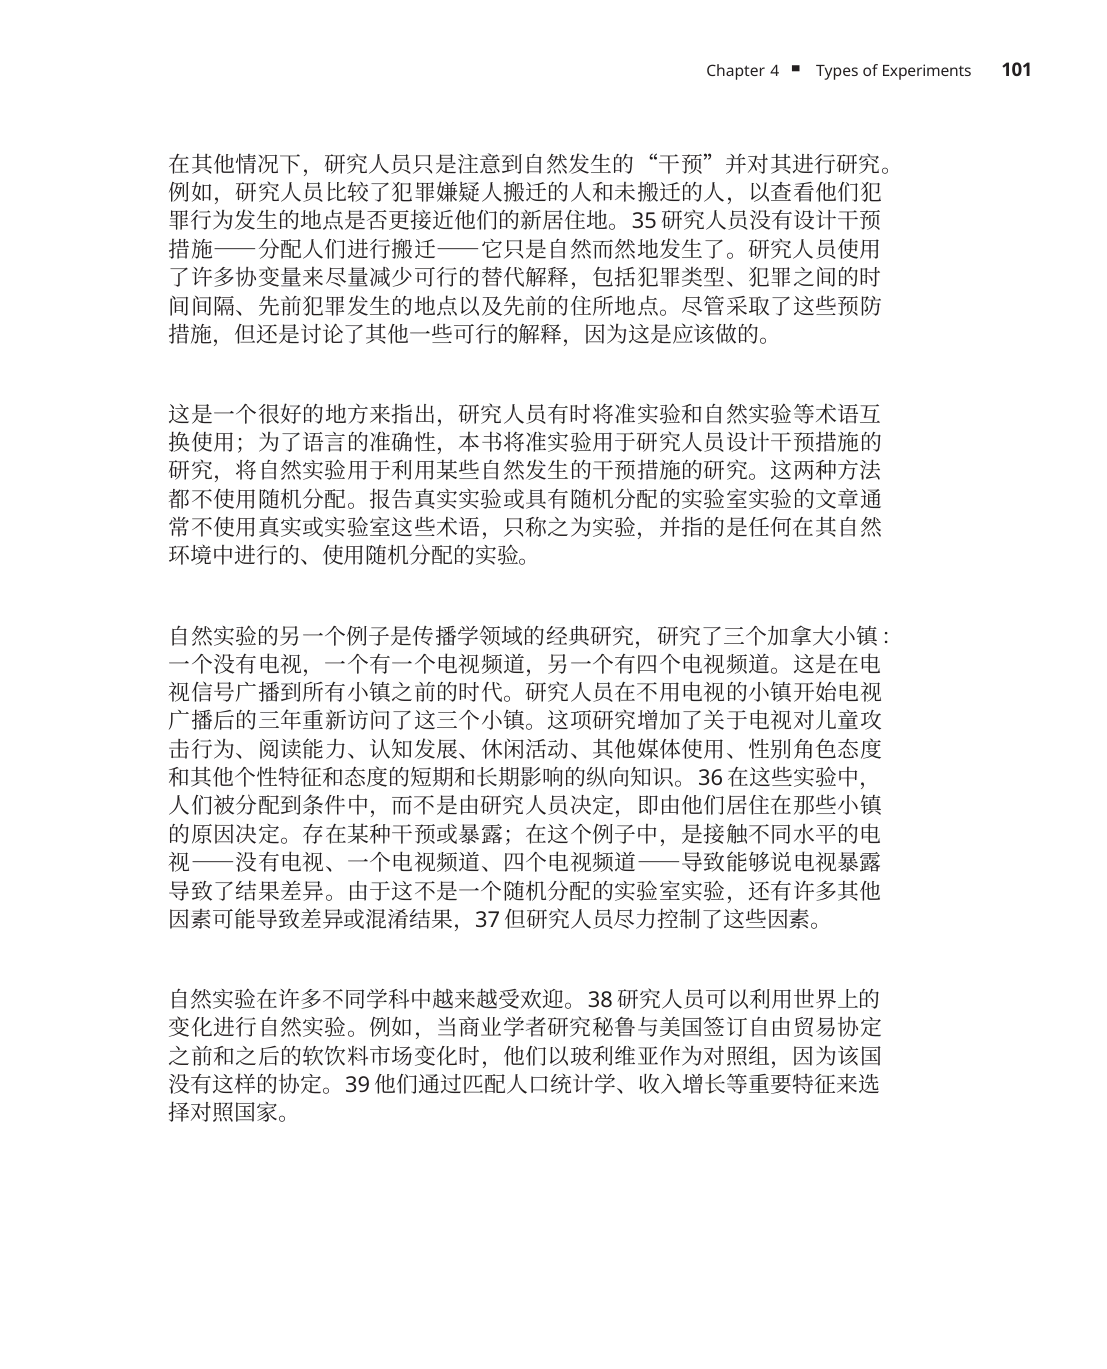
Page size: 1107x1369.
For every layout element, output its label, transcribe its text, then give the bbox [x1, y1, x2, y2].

text 自然实验在许多不同学科中越来越受欢迎。38研究人员可以利用世界上的变化进行自然实验。例如，当商业学者研究秘鲁与美国签订自由贸易协定之前和之后的软饮料市场变化时，他们以玻利维亚作为对照组，因为该国没有这样的协定。39他们通过匹配人口统计学、收入增长等重要特征来选择对照国家。 [169, 985, 882, 1127]
text 在其他情况下，研究人员只是注意到自然发生的“干预”并对其进行研究。例如，研究人员比较了犯罪嫌疑人搬迁的人和未搬迁的人，以查看他们犯罪行为发生的地点是否更接近他们的新居住地。35研究人员没有设计干预措施——分配人们进行搬迁——它只是自然而然地发生了。研究人员使用了许多协变量来尽量减少可行的替代解释，包括犯罪类型、犯罪之间的时间间隔、先前犯罪发生的地点以及先前的住所地点。尽管采取了这些预防措施，但还是讨论了其他一些可行的解释，因为这是应该做的。 [169, 150, 882, 349]
text 自然实验的另一个例子是传播学领域的经典研究，研究了三个加拿大小镇：一个没有电视，一个有一个电视频道，另一个有四个电视频道。这是在电视信号广播到所有小镇之前的时代。研究人员在不用电视的小镇开始电视广播后的三年重新访问了这三个小镇。这项研究增加了关于电视对儿童攻击行为、阅读能力、认知发展、休闲活动、其他媒体使用、性别角色态度和其他个性特征和态度的短期和长期影响的纵向知识。36在这些实验中，人们被分配到条件中，而不是由研究人员决定，即由他们居住在那些小镇的原因决定。存在某种干预或暴露；在这个例子中，是接触不同水平的电视——没有电视、一个电视频道、四个电视频道——导致能够说电视暴露导致了结果差异。由于这不是一个随机分配的实验室实验，还有许多其他因素可能导致差异或混淆结果，37但研究人员尽力控制了这些因素。 [169, 622, 882, 934]
text 这是一个很好的地方来指出，研究人员有时将准实验和自然实验等术语互换使用；为了语言的准确性，本书将准实验用于研究人员设计干预措施的研究，将自然实验用于利用某些自然发生的干预措施的研究。这两种方法都不使用随机分配。报告真实实验或具有随机分配的实验室实验的文章通常不使用真实或实验室这些术语，只称之为实验，并指的是任何在其自然环境中进行的、使用随机分配的实验。 [169, 400, 882, 570]
